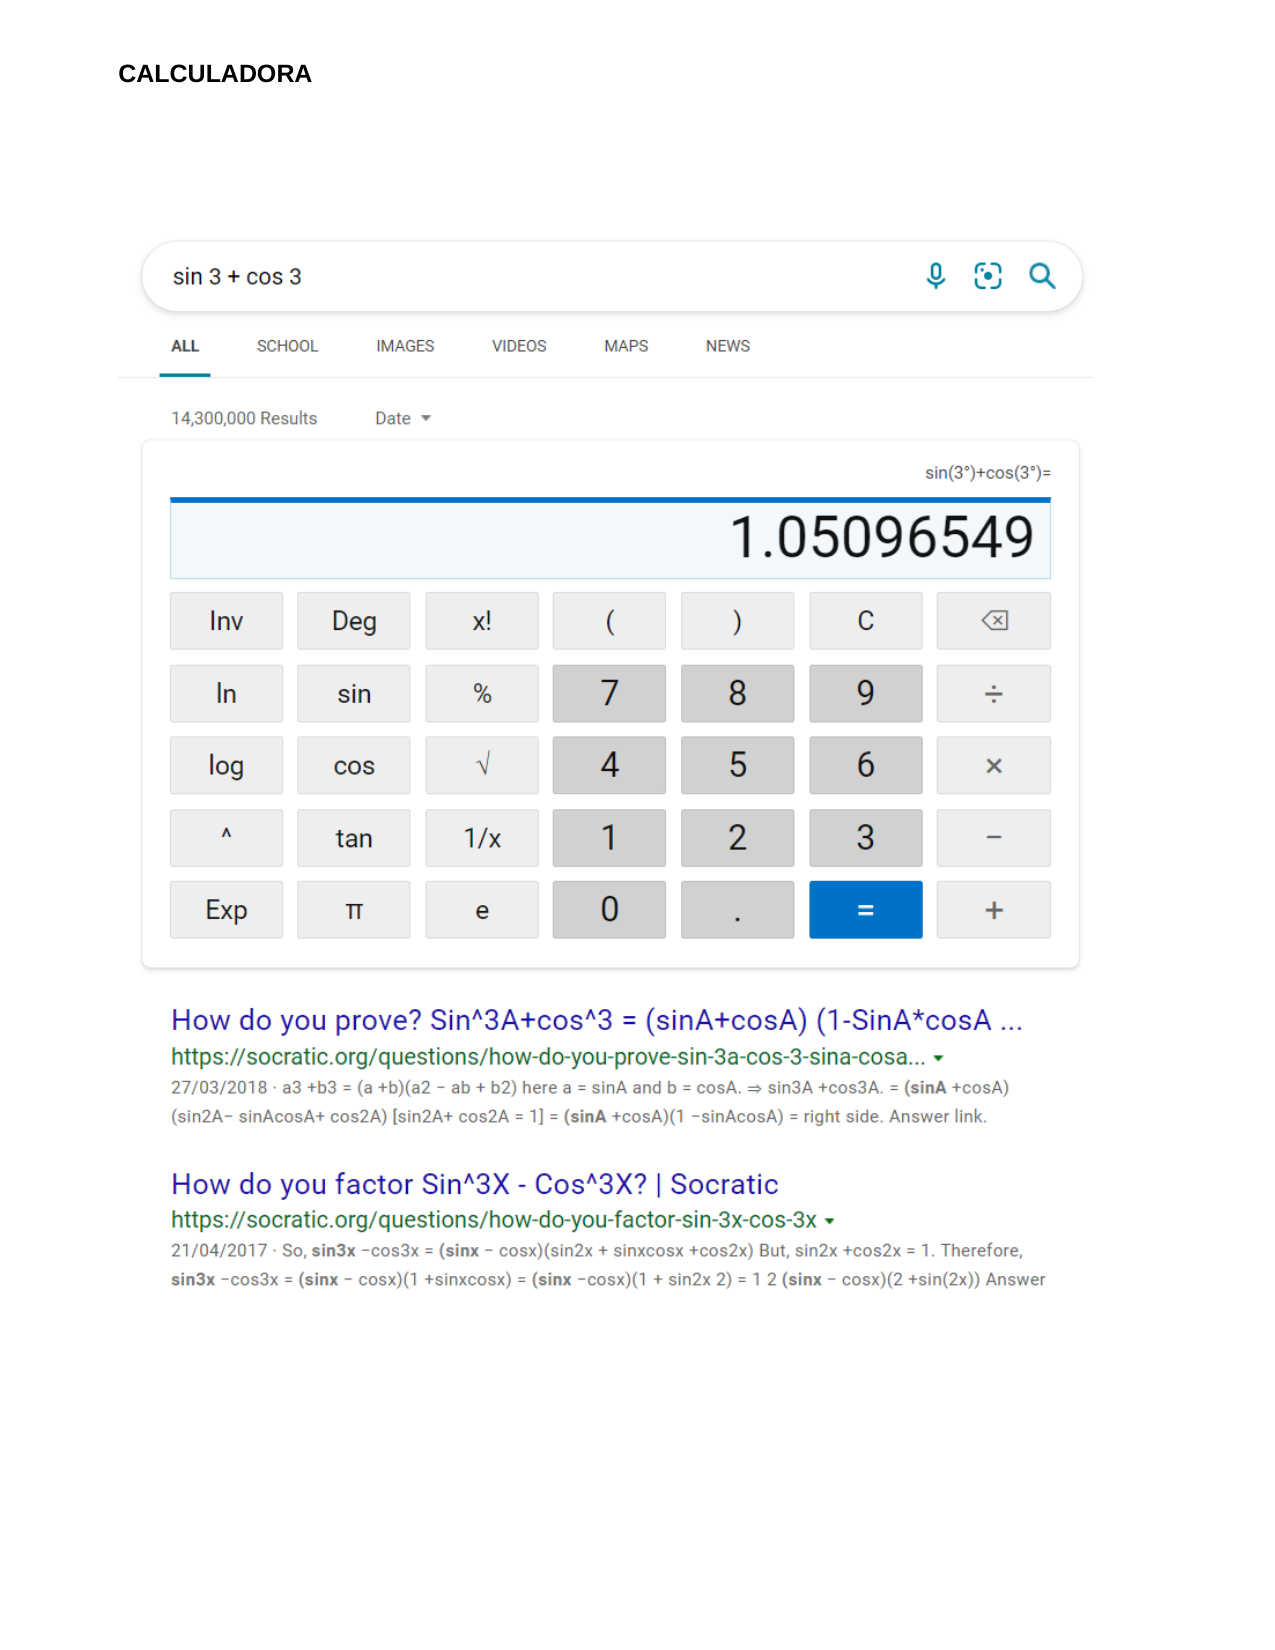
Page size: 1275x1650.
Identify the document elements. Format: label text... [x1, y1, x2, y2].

picture [118, 221, 1094, 1297]
text CALCULADORA [118, 59, 1205, 88]
